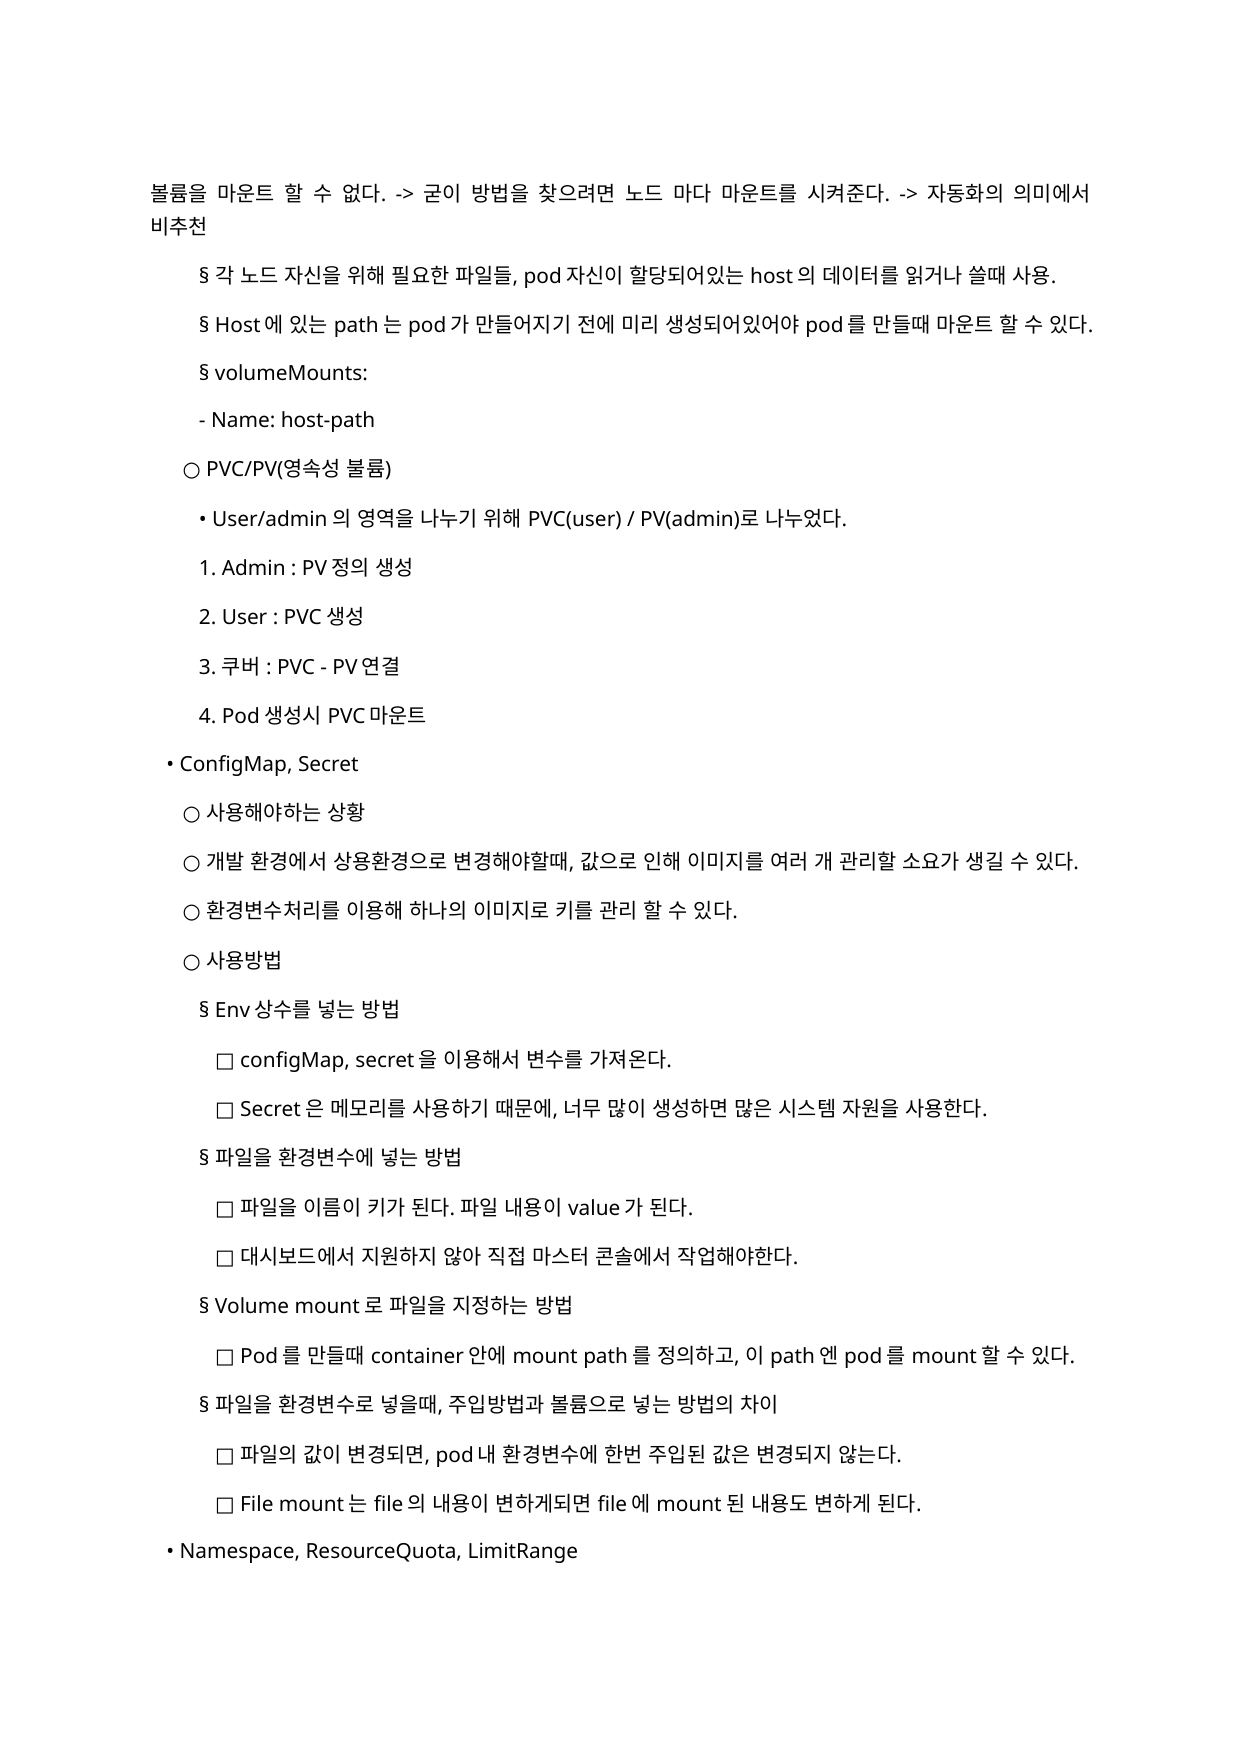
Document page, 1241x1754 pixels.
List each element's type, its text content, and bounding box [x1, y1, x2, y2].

text ○ 개발 환경에서 상용환경으로 변경해야할때, 값으로 인해 이미지를 여러 개 관리할 소요가 생길 수 있다. [150, 845, 1090, 876]
text 3. 쿠버 : PVC - PV연결 [150, 650, 1090, 680]
text □ Pod를 만들때 container안에 mount path를 정의하고, 이 path엔 pod를 mount할 수 있다. [150, 1339, 1090, 1369]
text § Host에 있는 path는 pod가 만들어지기 전에 미리 생성되어있어야 pod를 만들때 마운트 할 수 있다. [150, 308, 1090, 339]
text □ 파일의 값이 변경되면, pod내 환경변수에 한번 주입된 값은 변경되지 않는다. [150, 1438, 1090, 1468]
text 2. User : PVC생성 [150, 601, 1090, 631]
text □ 파일을 이름이 키가 된다. 파일 내용이 value가 된다. [150, 1191, 1090, 1221]
text □ Secret은 메모리를 사용하기 때문에, 너무 많이 생성하면 많은 시스템 자원을 사용한다. [150, 1092, 1090, 1123]
text § Volume mount로 파일을 지정하는 방법 [150, 1290, 1090, 1320]
text - Name: host-path [150, 405, 1090, 434]
text □ File mount는 file의 내용이 변하게되면 file에 mount된 내용도 변하게 된다. [150, 1487, 1090, 1518]
text § volumeMounts: [150, 358, 1090, 386]
text □ configMap, secret을 이용해서 변수를 가져온다. [150, 1043, 1090, 1073]
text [150, 177, 1090, 240]
text • ConfigMap, Secret [150, 749, 1090, 777]
text 4. Pod생성시 PVC마운트 [150, 699, 1090, 730]
text • User/admin의 영역을 나누기 위해 PVC(user) / PV(admin)로 나누었다. [150, 502, 1090, 532]
text • Namespace, ResourceQuota, LimitRange [150, 1537, 1090, 1565]
text § 파일을 환경변수로 넣을때, 주입방법과 볼륨으로 넣는 방법의 차이 [150, 1388, 1090, 1419]
text § 파일을 환경변수에 넣는 방법 [150, 1142, 1090, 1172]
text § 각 노드 자신을 위해 필요한 파일들, pod자신이 할당되어있는 host의 데이터를 읽거나 쓸때 사용. [150, 259, 1090, 289]
text § Env상수를 넣는 방법 [150, 993, 1090, 1024]
text 1. Admin : PV정의 생성 [150, 551, 1090, 582]
text ○ 사용해야하는 상황 [150, 796, 1090, 826]
text ○ 환경변수처리를 이용해 하나의 이미지로 키를 관리 할 수 있다. [150, 895, 1090, 925]
text □ 대시보드에서 지원하지 않아 직접 마스터 콘솔에서 작업해야한다. [150, 1240, 1090, 1271]
text ○ PVC/PV(영속성 불륨) [150, 452, 1090, 483]
text ○ 사용방법 [150, 944, 1090, 974]
